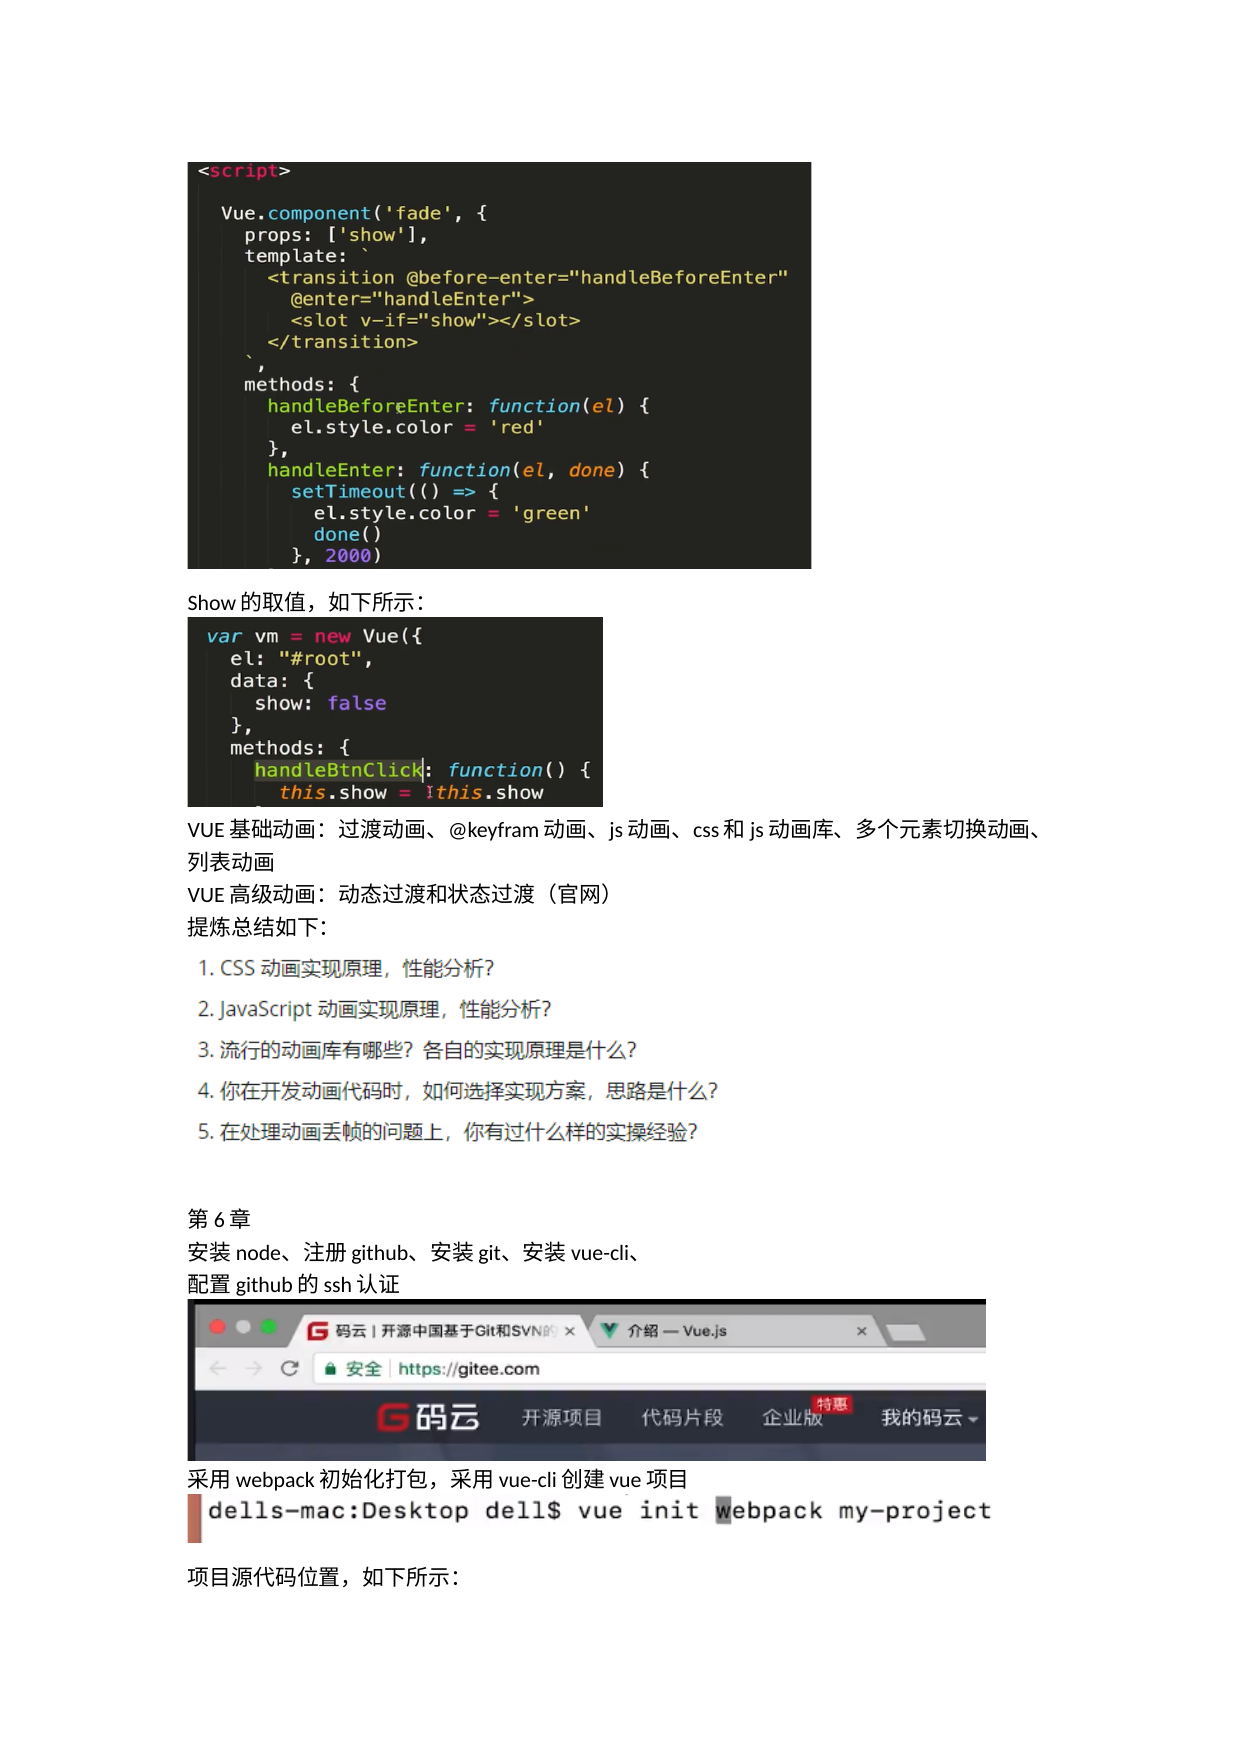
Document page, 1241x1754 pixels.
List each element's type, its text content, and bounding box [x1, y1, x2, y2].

text VUE高级动画：动态过渡和状态过渡（官网） [187, 877, 1053, 909]
text 项目源代码位置，如下所示： [187, 1559, 1053, 1592]
picture [187, 1299, 986, 1461]
picture [187, 617, 603, 807]
picture [187, 942, 747, 1167]
text 第6章 [187, 1202, 1053, 1234]
text 采用webpack初始化打包，采用vue-cli创建vue项目 [187, 1462, 1053, 1494]
text 提炼总结如下： [187, 909, 1053, 942]
picture [187, 1494, 1053, 1543]
text 安装node、注册github、安装git、安装vue-cli、 [187, 1234, 1053, 1267]
text VUE基础动画：过渡动画、@keyfram动画、js动画、css和js动画库、多个元素切换动画、列表动画 [187, 812, 1053, 877]
text Show的取值，如下所示： [187, 584, 1053, 617]
text 配置github的ssh认证 [187, 1267, 1053, 1299]
picture [187, 162, 812, 569]
